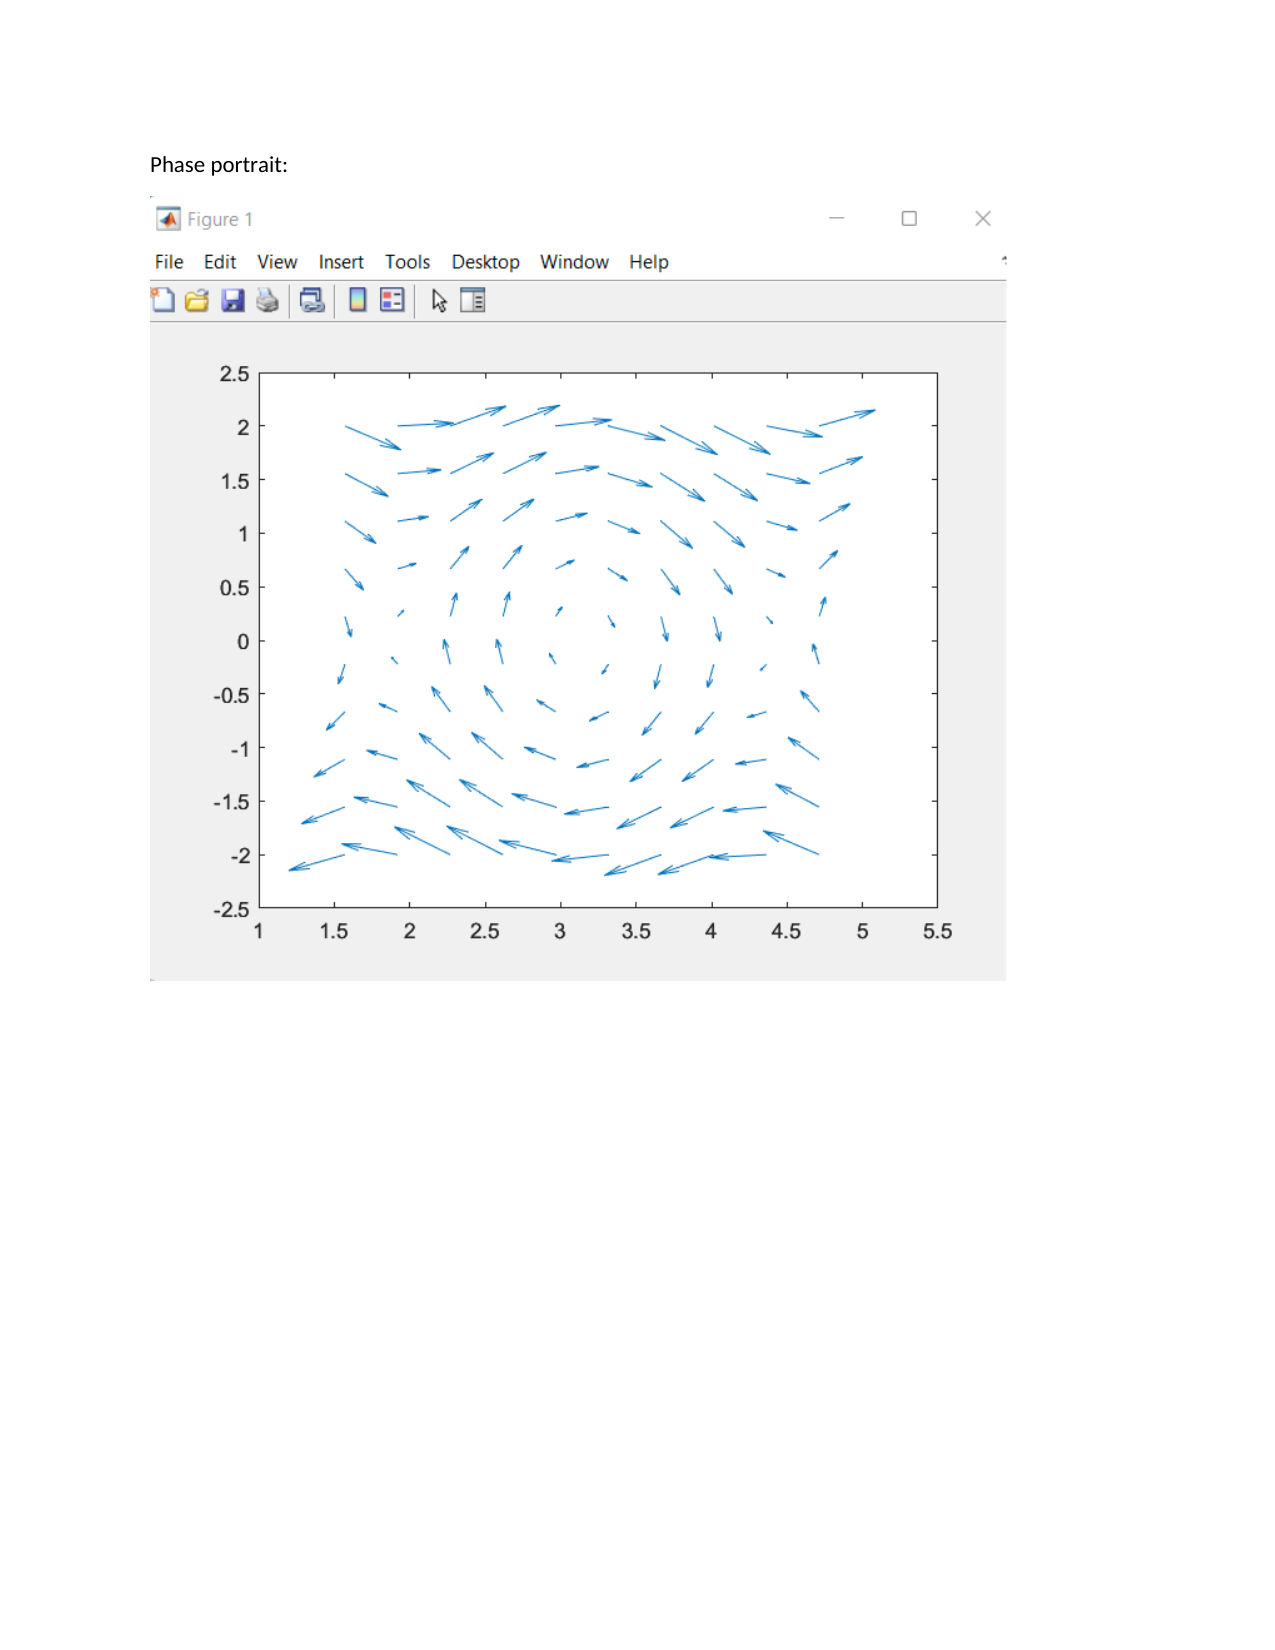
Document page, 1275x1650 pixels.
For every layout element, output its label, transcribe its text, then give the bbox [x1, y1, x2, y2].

text Phase portrait: [150, 150, 1125, 178]
picture [150, 196, 1007, 981]
